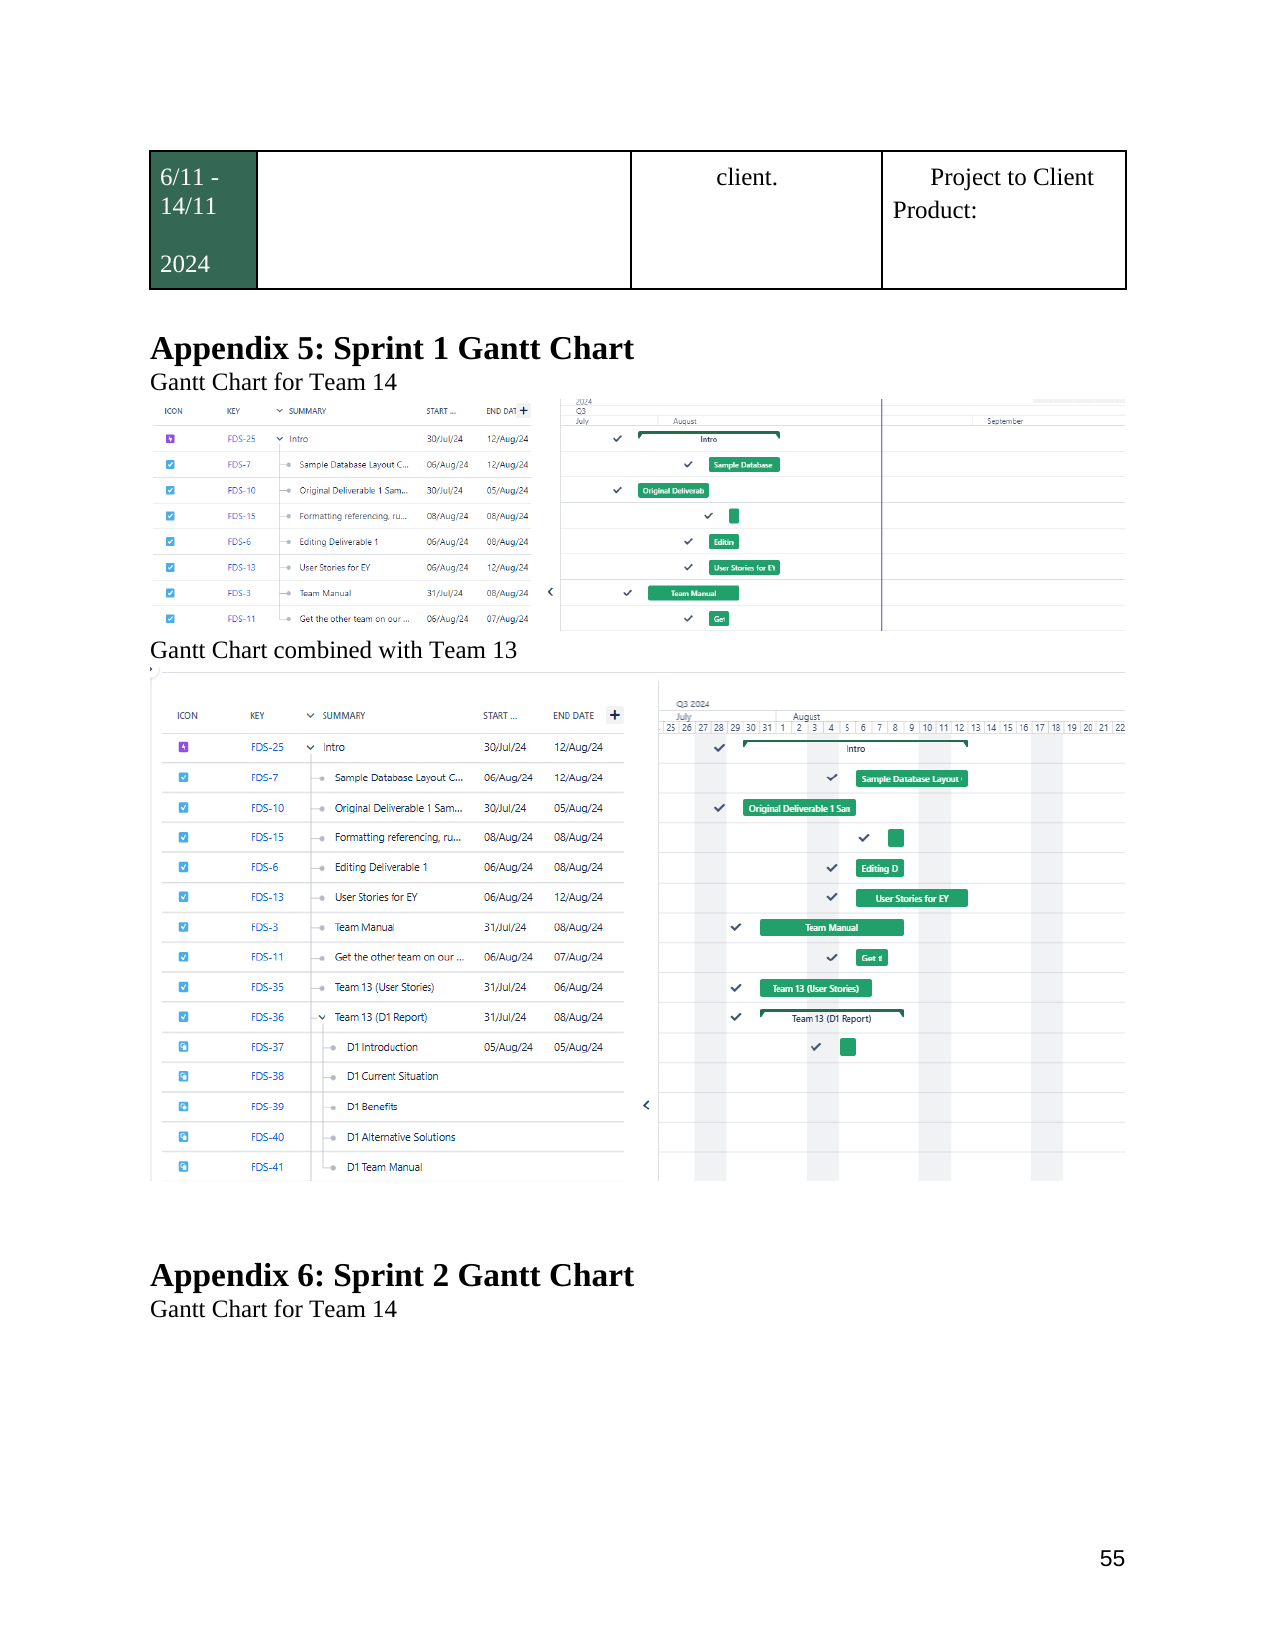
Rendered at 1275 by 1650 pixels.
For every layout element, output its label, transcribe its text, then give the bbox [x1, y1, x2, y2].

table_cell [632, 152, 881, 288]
picture [150, 667, 1125, 1181]
picture [150, 399, 1125, 631]
subtitle Appendix 6: Sprint 2 Gantt Chart [150, 1256, 1125, 1294]
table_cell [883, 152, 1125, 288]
subtitle Appendix 5: Sprint 1 Gantt Chart [150, 328, 1125, 367]
text Gantt Chart for Team 14 [150, 367, 1125, 395]
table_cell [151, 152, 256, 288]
text Gantt Chart combined with Team 13 [150, 635, 1125, 663]
text Gantt Chart for Team 14 [150, 1294, 1125, 1323]
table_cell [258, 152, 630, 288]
